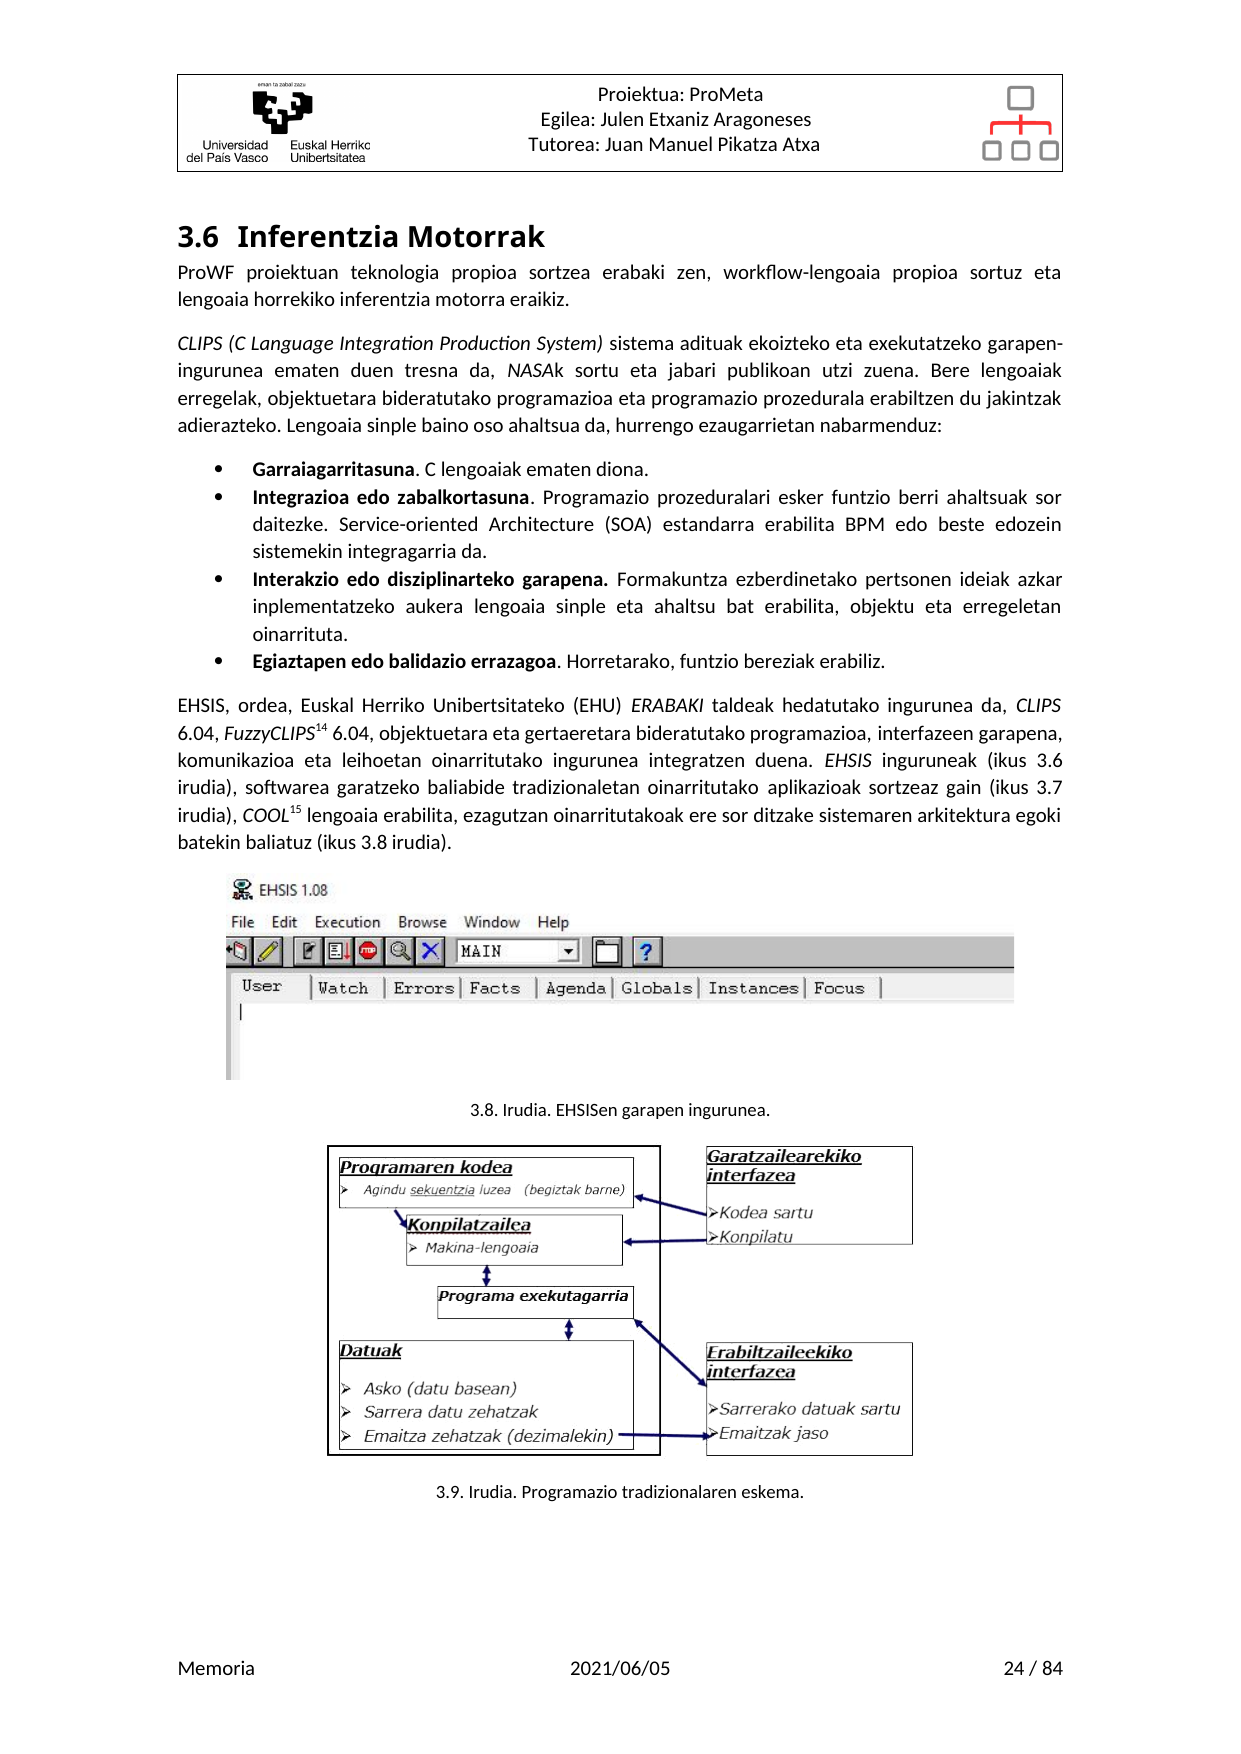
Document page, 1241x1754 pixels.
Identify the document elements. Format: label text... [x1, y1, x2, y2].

text EHSIS, ordea, Euskal Herriko Unibertsitateko (EHU) ERABAKI taldeak hedatutako ingurunea da, CLIPS 6.04, FuzzyCLIPS14 6.04, objektuetara eta gertaeretara bideratutako programazioa, interfazeen garapena, komunikazioa eta leihoetan oinarritutako ingurunea integratzen duena. EHSIS inguruneak (ikus 3.6 irudia), softwarea garatzeko baliabide tradizionaletan oinarritutako aplikazioak sortzeaz gain (ikus 3.7 irudia), COOL15 lengoaia erabilita, ezagutzan oinarritutakoak ere sor ditzake sistemaren arkitektura egoki batekin baliatuz (ikus 3.8 irudia). [177, 692, 1063, 855]
list Garraiagarritasuna. C lengoaiak ematen diona. [215, 457, 1063, 482]
list Integrazioa edo zabalkortasuna. Programazio prozeduralari esker funtzio berri ahaltsuak sor daitezke. Service-oriented Architecture (SOA) estandarra erabilita BPM edo beste edozein sistemekin integragarria da. [215, 484, 1063, 564]
text CLIPS (C Language Integration Production System) sistema adituak ekoizteko eta exekutatzeko garapen-ingurunea ematen duen tresna da, NASAk sortu eta jabari publikoan utzi zuena. Bere lengoaiak erregelak, objektuetara bideratutako programazioa eta programazio prozedurala erabiltzen du jakintzak adierazteko. Lengoaia sinple baino oso ahaltsua da, hurrengo ezaugarrietan nabarmenduz: [177, 330, 1063, 438]
list Egiaztapen edo balidazio errazagoa. Horretarako, funtzio bereziak erabiliz. [215, 648, 1063, 674]
text ProWF proiektuan teknologia propioa sortzea erabaki zen, workflow-lengoaia propioa sortuz eta lengoaia horrekiko inferentzia motorra eraikiz. [177, 259, 1063, 312]
subtitle Inferentzia Motorrak [177, 216, 1063, 256]
picture [978, 80, 1060, 162]
picture [226, 873, 1015, 1080]
picture [182, 80, 370, 162]
list Interakzio edo disziplinarteko garapena. Formakuntza ezberdinetako pertsonen ideiak azkar inplementatzeko aukera lengoaia sinple eta ahaltsu bat erabilita, objektu eta erregeletan oinarrituta. [215, 566, 1063, 646]
picture [323, 1141, 917, 1462]
